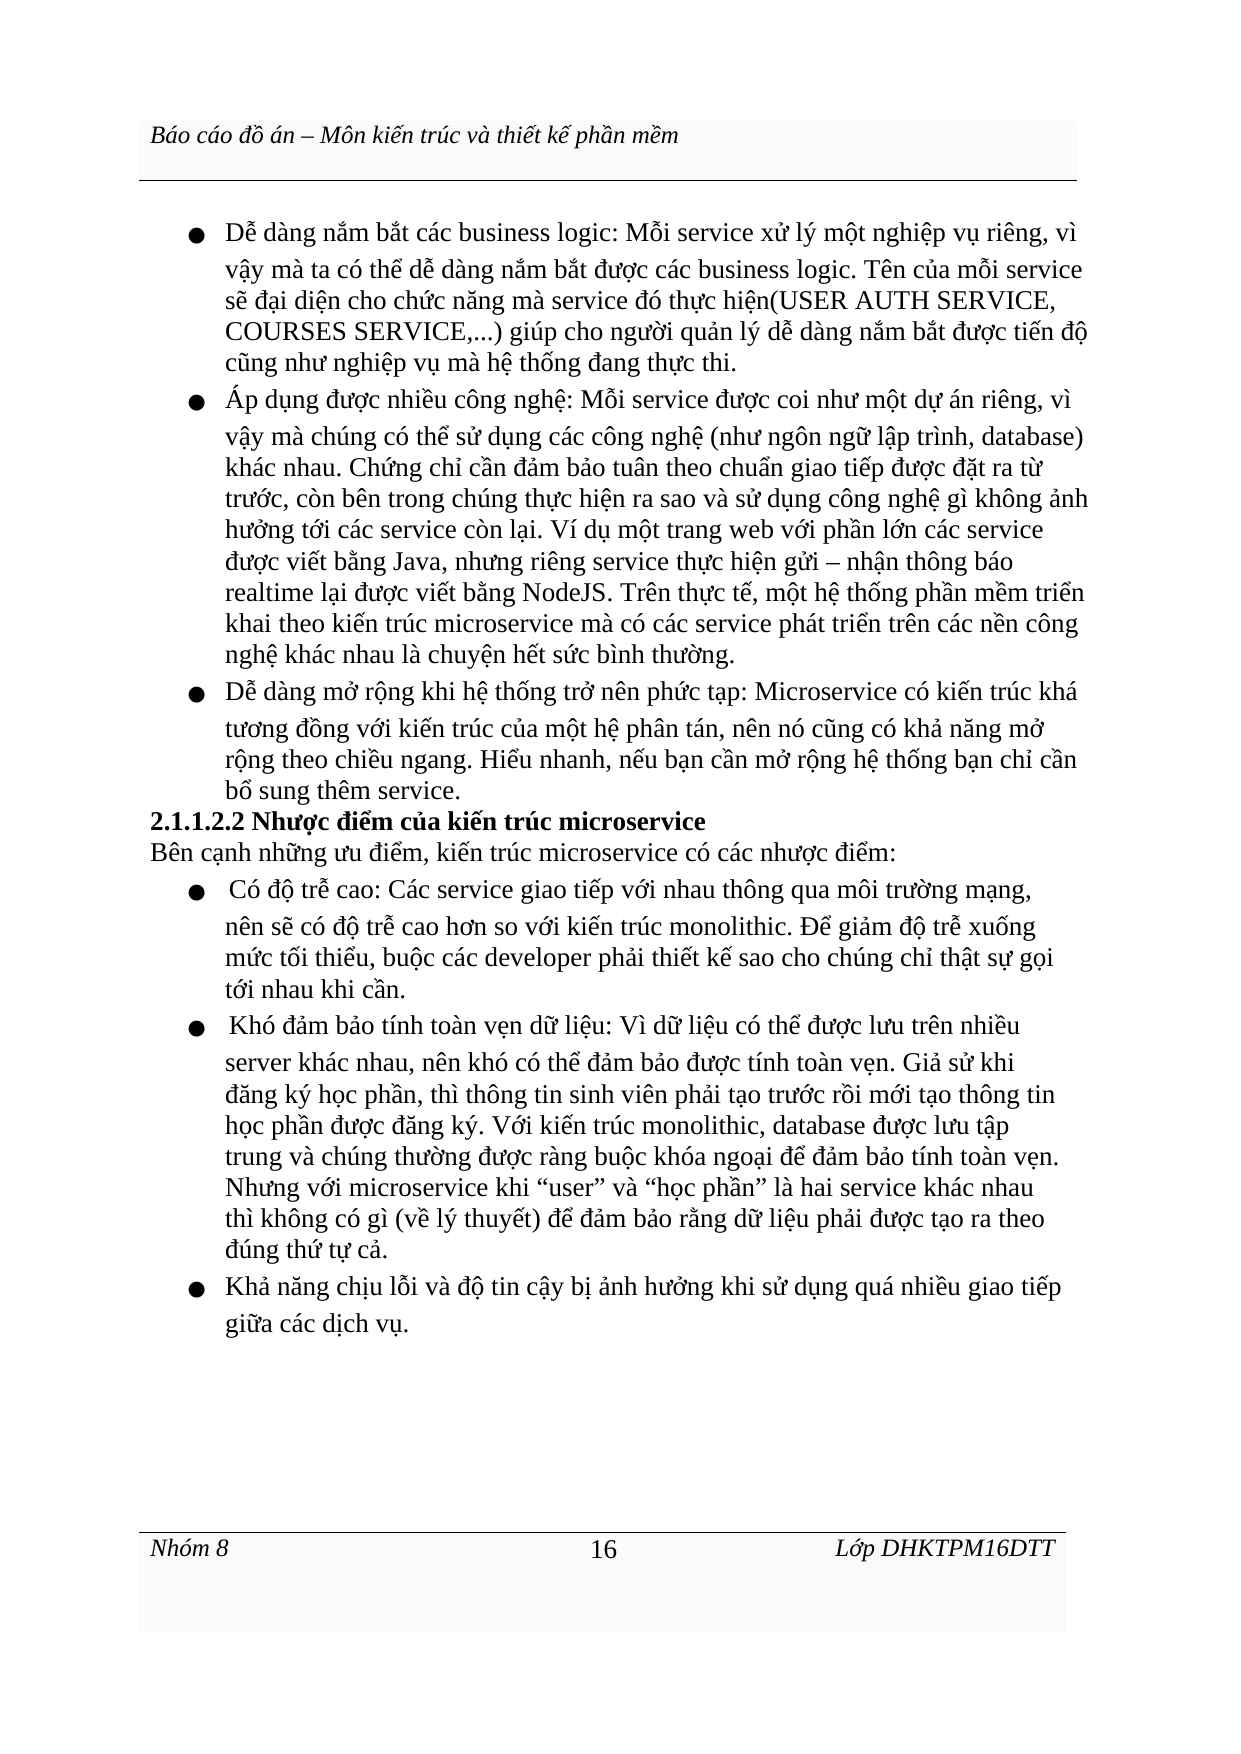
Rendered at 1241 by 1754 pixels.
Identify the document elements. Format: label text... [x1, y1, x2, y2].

list Khó đảm bảo tính toàn vẹn dữ liệu: Vì dữ liệu có thể được lưu trên nhiều server khác nhau, nên khó có thể đảm bảo được tính toàn vẹn. Giả sử khi đăng ký học phần, thì thông tin sinh viên phải tạo trước rồi mới tạo thông tin học phần được đăng ký. Với kiến trúc monolithic, database được lưu tập trung và chúng thường được ràng buộc khóa ngoại để đảm bảo tính toàn vẹn. Nhưng với microservice khi “user” và “học phần” là hai service khác nhau thì không có gì (về lý thuyết) để đảm bảo rằng dữ liệu phải được tạo ra theo đúng thứ tự cả. [187, 1004, 1065, 1264]
text Bên cạnh những ưu điểm, kiến trúc microservice có các nhược điểm: [150, 837, 1090, 868]
list Khả năng chịu lỗi và độ tin cậy bị ảnh hưởng khi sử dụng quá nhiều giao tiếp giữa các dịch vụ. [187, 1264, 1065, 1338]
list Dễ dàng mở rộng khi hệ thống trở nên phức tạp: Microservice có kiến trúc khá tương đồng với kiến trúc của một hệ phân tán, nên nó cũng có khả năng mở rộng theo chiều ngang. Hiểu nhanh, nếu bạn cần mở rộng hệ thống bạn chỉ cần bổ sung thêm service. [187, 669, 1090, 805]
text 2.1.1.2.2 Nhược điểm của kiến trúc microservice [150, 805, 1090, 837]
list Có độ trễ cao: Các service giao tiếp với nhau thông qua môi trường mạng, nên sẽ có độ trễ cao hơn so với kiến trúc monolithic. Để giảm độ trễ xuống mức tối thiểu, buộc các developer phải thiết kế sao cho chúng chỉ thật sự gọi tới nhau khi cần. [187, 868, 1065, 1004]
list Dễ dàng nắm bắt các business logic: Mỗi service xử lý một nghiệp vụ riêng, vì vậy mà ta có thể dễ dàng nắm bắt được các business logic. Tên của mỗi service sẽ đại diện cho chức năng mà service đó thực hiện(USER AUTH SERVICE, COURSES SERVICE,...) giúp cho người quản lý dễ dàng nắm bắt được tiến độ cũng như nghiệp vụ mà hệ thống đang thực thi. [187, 210, 1090, 377]
list Áp dụng được nhiều công nghệ: Mỗi service được coi như một dự án riêng, vì vậy mà chúng có thể sử dụng các công nghệ (như ngôn ngữ lập trình, database) khác nhau. Chứng chỉ cần đảm bảo tuân theo chuẩn giao tiếp được đặt ra từ trước, còn bên trong chúng thực hiện ra sao và sử dụng công nghệ gì không ảnh hưởng tới các service còn lại. Ví dụ một trang web với phần lớn các service được viết bằng Java, nhưng riêng service thực hiện gửi – nhận thông báo realtime lại được viết bằng NodeJS. Trên thực tế, một hệ thống phần mềm triển khai theo kiến trúc microservice mà có các service phát triển trên các nền công nghệ khác nhau là chuyện hết sức bình thường. [187, 377, 1090, 669]
